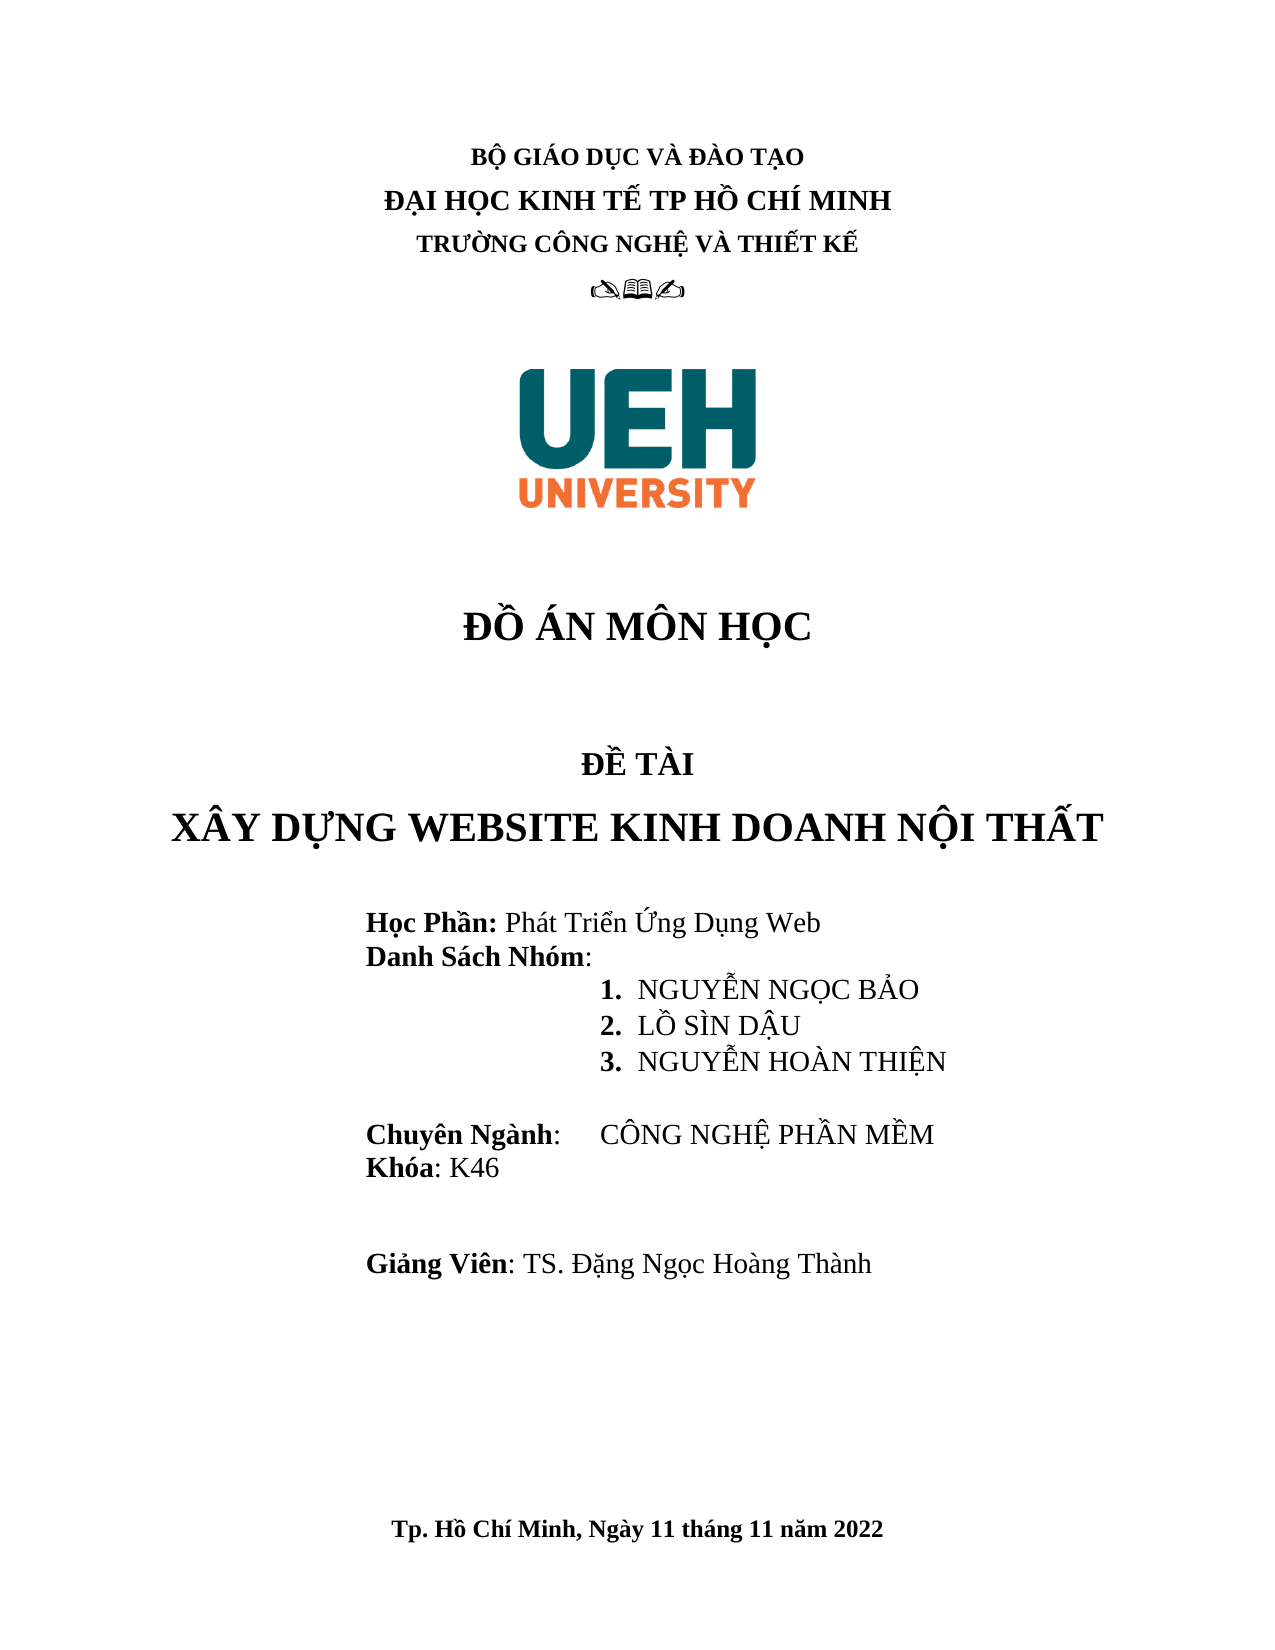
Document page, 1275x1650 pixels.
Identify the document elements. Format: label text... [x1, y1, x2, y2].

list NGUYỄN NGỌC BẢO [600, 972, 1125, 1006]
text Giảng Viên: TS. Đặng Ngọc Hoàng Thành [366, 1246, 1125, 1280]
text 🖎🕮✍ [150, 271, 1125, 307]
list NGUYỄN HOÀN THIỆN [600, 1044, 1125, 1078]
list LỒ SÌN DẬU [600, 1008, 1125, 1042]
text Chuyên Ngành: CÔNG NGHỆ PHẦN MỀM [366, 1117, 1125, 1150]
text Tp. Hồ Chí Minh, Ngày 11 tháng 11 năm 2022 [150, 1514, 1125, 1543]
picture [519, 369, 756, 508]
text Khóa: K46 [366, 1150, 1125, 1184]
text Học Phần: Phát Triển Ứng Dụng Web [366, 905, 1125, 939]
text ĐẠI HỌC KINH TẾ TP HỒ CHÍ MINH [150, 183, 1125, 217]
text TRƯỜNG CÔNG NGHỆ VÀ THIẾT KẾ [150, 229, 1125, 258]
text XÂY DỰNG WEBSITE KINH DOANH NỘI THẤT [150, 802, 1125, 850]
text ĐỒ ÁN MÔN HỌC [150, 601, 1125, 649]
text BỘ GIÁO DỤC VÀ ĐÀO TẠO [150, 142, 1125, 171]
text ĐỀ TÀI [150, 745, 1125, 783]
text Danh Sách Nhóm: [366, 939, 1125, 972]
